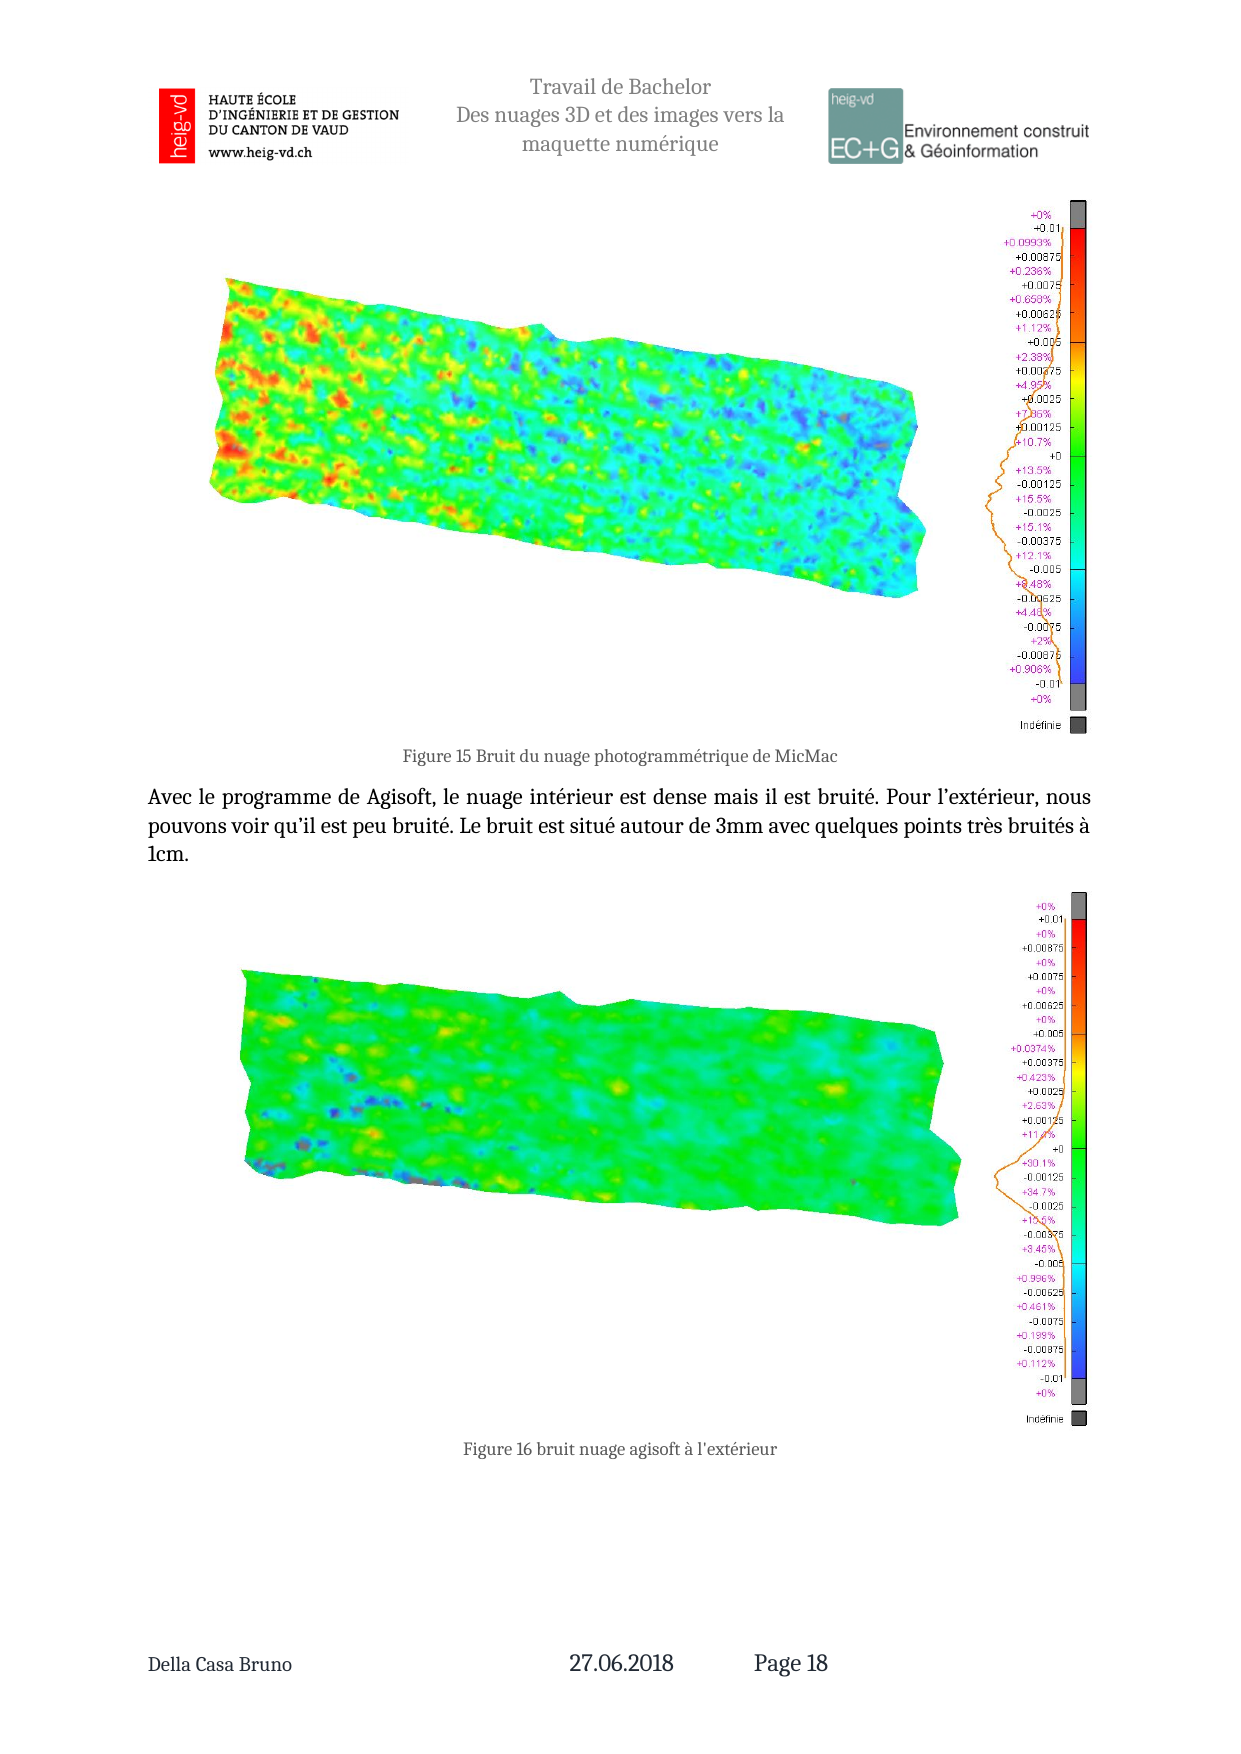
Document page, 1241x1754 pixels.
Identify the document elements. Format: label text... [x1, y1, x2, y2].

picture [147, 886, 1093, 1432]
text Figure 15 Bruit du nuage photogrammétrique de MicMac [148, 746, 1093, 767]
text Figure 16 bruit nuage agisoft à l'extérieur [148, 1438, 1093, 1460]
text Avec le programme de Agisoft, le nuage intérieur est dense mais il est bruité. Pour l’extérieur, nous pouvons voir qu’il est peu bruité. Le bruit est situé autour de 3mm avec quelques points très bruités à 1cm. [148, 784, 1093, 867]
picture [827, 87, 1093, 165]
picture [147, 193, 1093, 740]
picture [147, 87, 410, 165]
